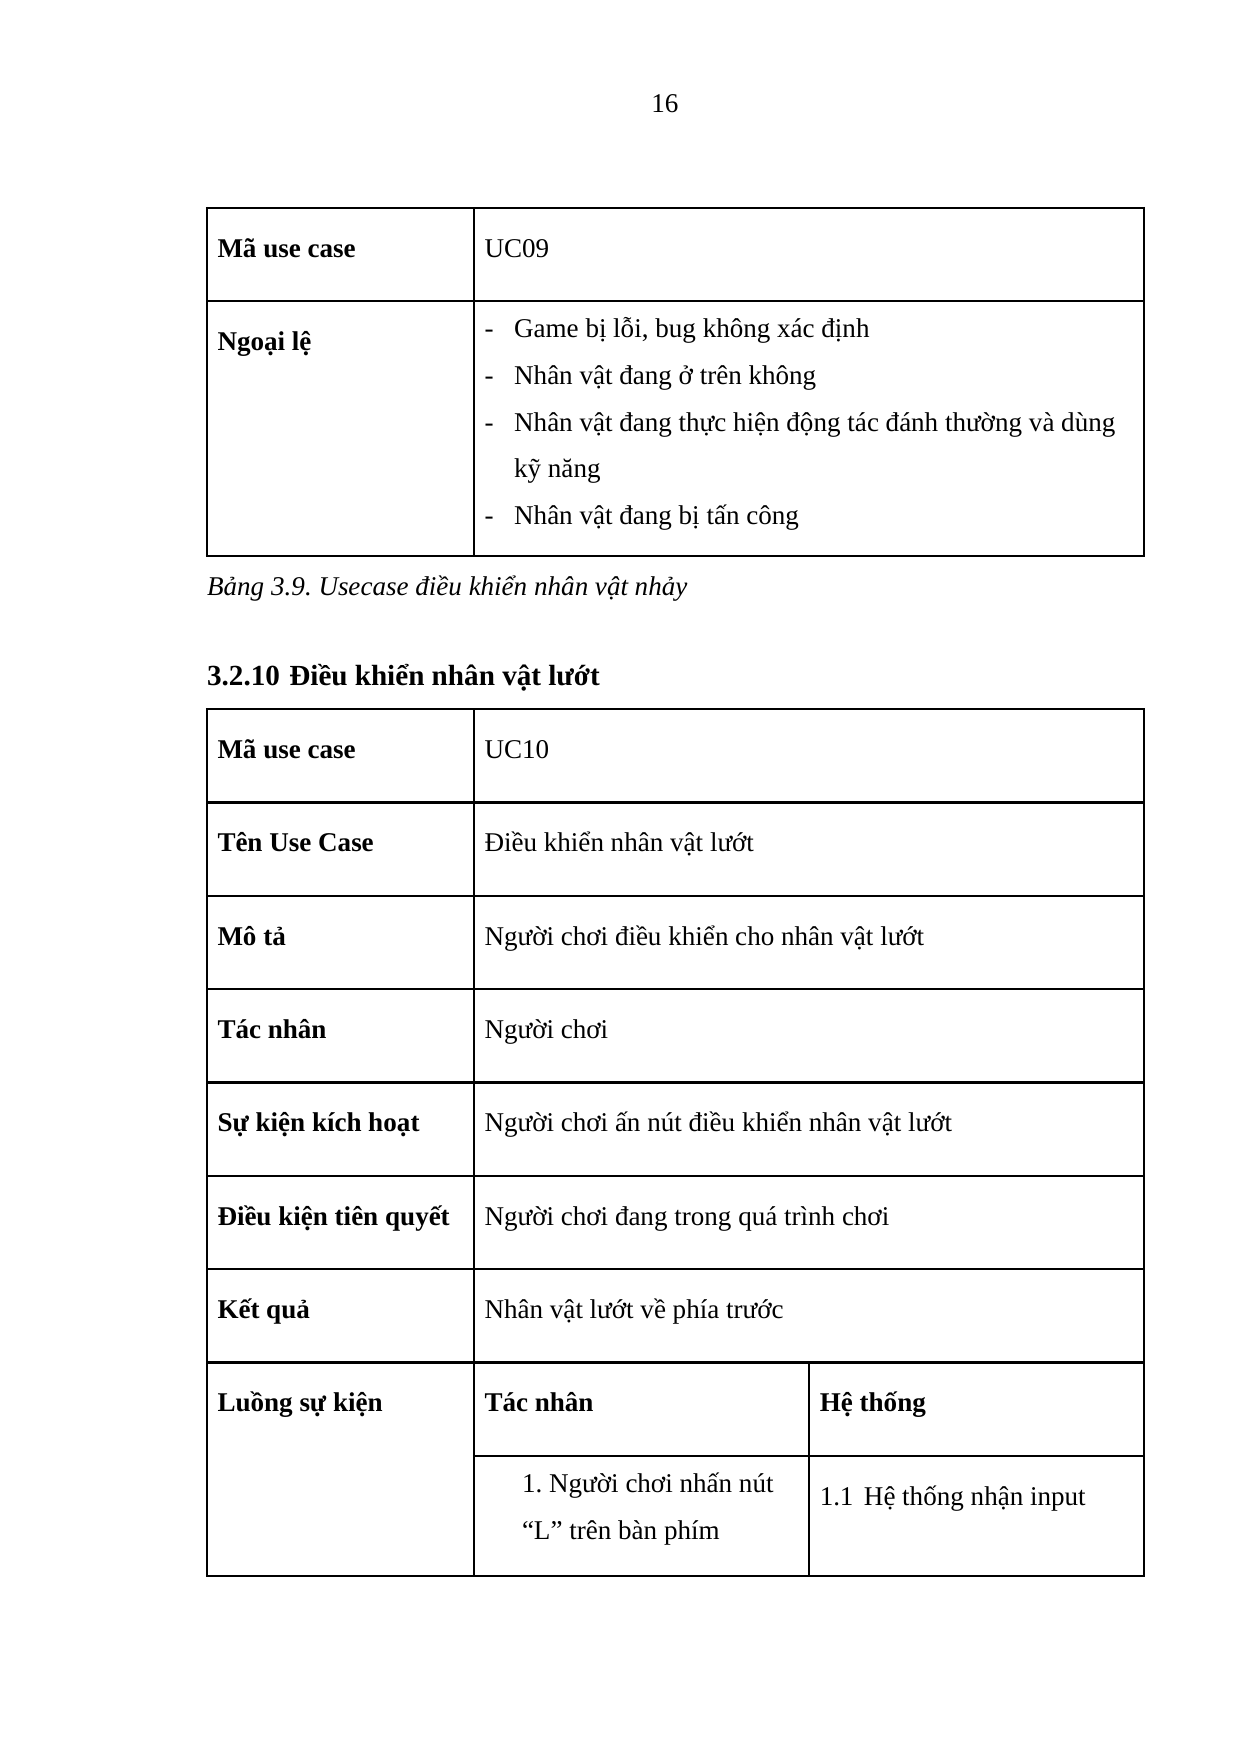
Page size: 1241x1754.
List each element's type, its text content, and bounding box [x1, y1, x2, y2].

table_cell Điều kiện tiên quyết [208, 1177, 473, 1268]
table_cell Người chơi điều khiển cho nhân vật lướt [475, 897, 1143, 988]
table_cell Người chơi đang trong quá trình chơi [475, 1177, 1143, 1268]
table_cell Người chơi [475, 990, 1143, 1081]
table_cell Người chơi ấn nút điều khiển nhân vật lướt [475, 1084, 1143, 1175]
table_cell Tên Use Case [208, 804, 473, 895]
table_cell Sự kiện kích hoạt [208, 1084, 473, 1175]
table_header Mã use case [208, 209, 473, 300]
table_cell Nhân vật lướt về phía trước [475, 1270, 1143, 1361]
table_cell Mô tả [208, 897, 473, 988]
table_cell Luồng sự kiện [208, 1364, 473, 1575]
table_cell Ngoại lệ [208, 302, 473, 555]
list Điều khiển nhân vật lướt [207, 658, 1122, 691]
text Bảng 3.9. Usecase điều khiển nhân vật nhảy [207, 570, 690, 601]
table_cell Điều khiển nhân vật lướt [475, 804, 1143, 895]
table_cell Kết quả [208, 1270, 473, 1361]
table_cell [810, 1457, 1143, 1575]
table_cell Tác nhân [475, 1364, 808, 1455]
table_header UC09 [475, 209, 1143, 300]
table_header Mã use case [208, 710, 473, 801]
table_header UC10 [475, 710, 1143, 801]
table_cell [475, 1457, 808, 1575]
table_cell Hệ thống [810, 1364, 1143, 1455]
table_cell Tác nhân [208, 990, 473, 1081]
table_cell Game bị lỗi, bug không xác định Nhân vật đang ở trên không Nhân vật đang thực hiện động tác đánh thường và dùng kỹ năng Nhân vật đang bị tấn công [475, 302, 1143, 555]
